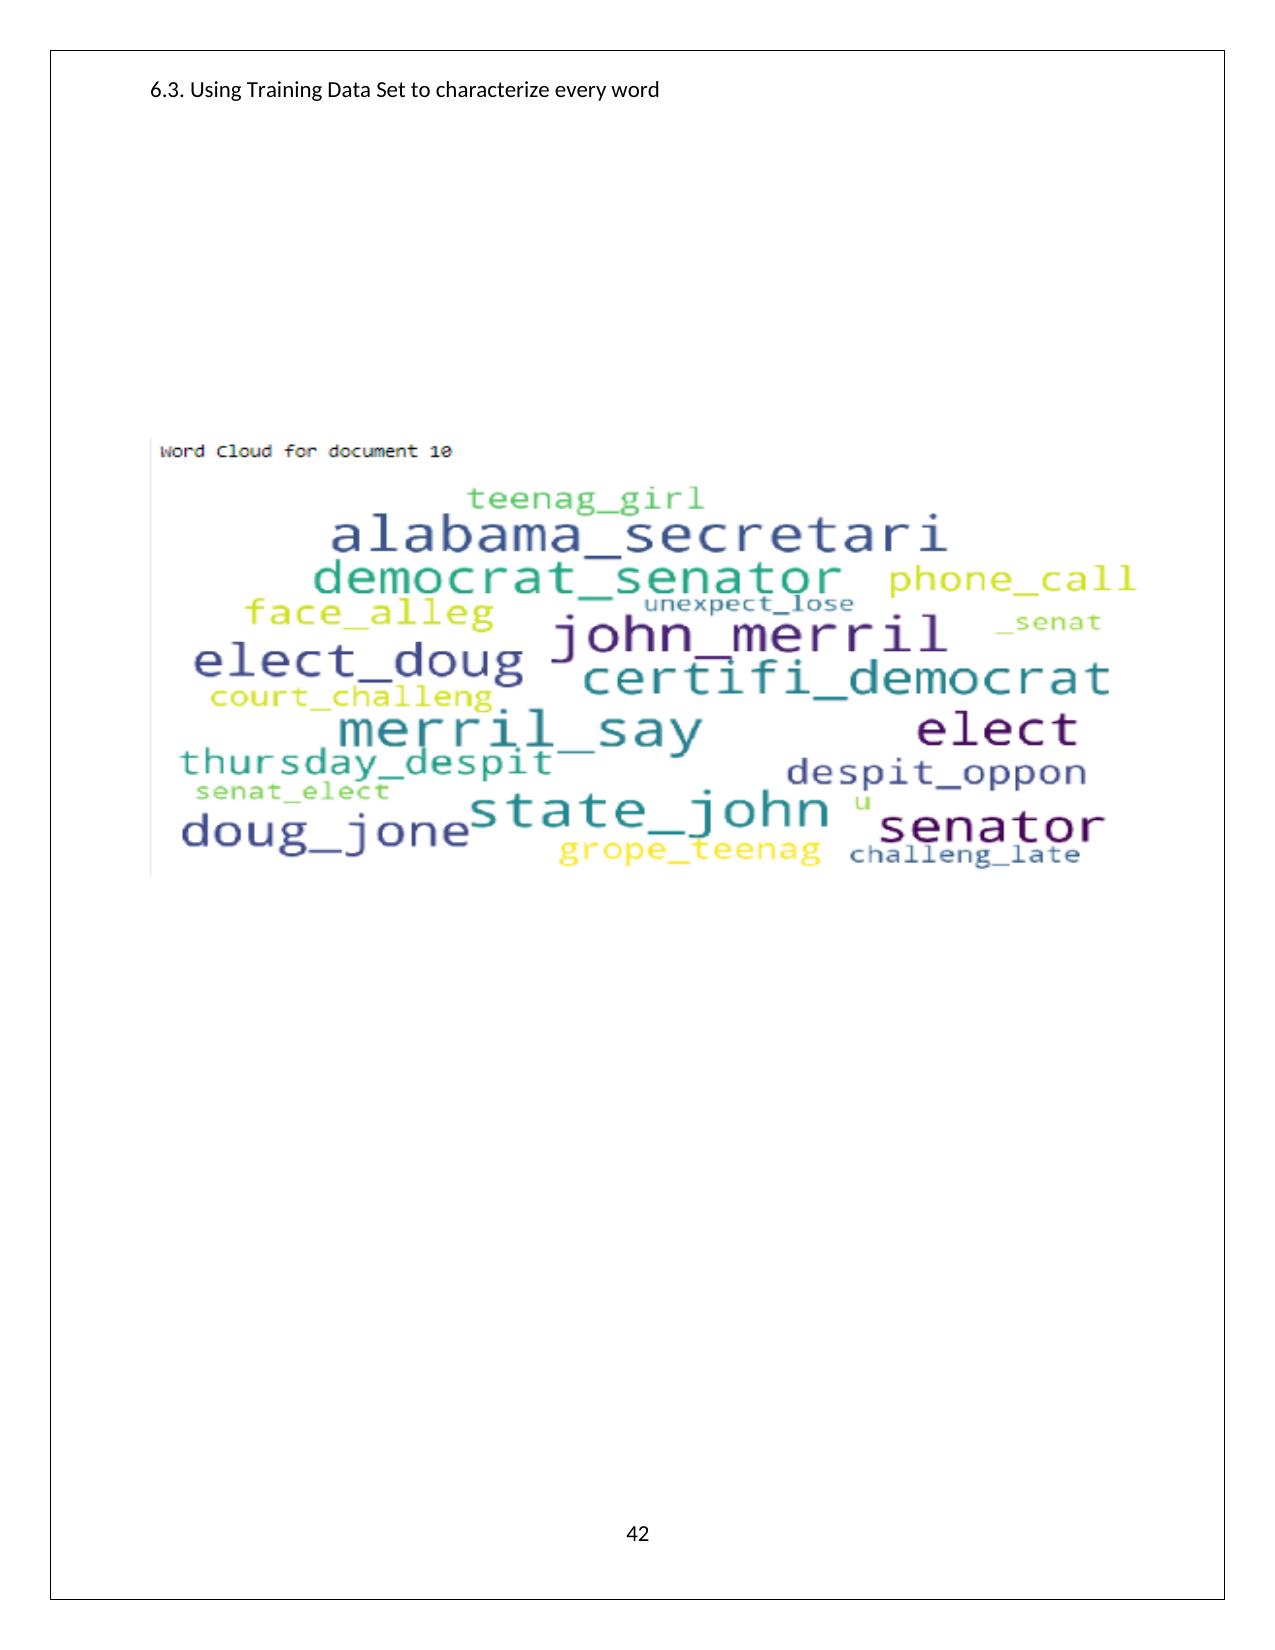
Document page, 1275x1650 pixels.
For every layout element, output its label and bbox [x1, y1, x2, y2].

picture [150, 437, 1148, 877]
